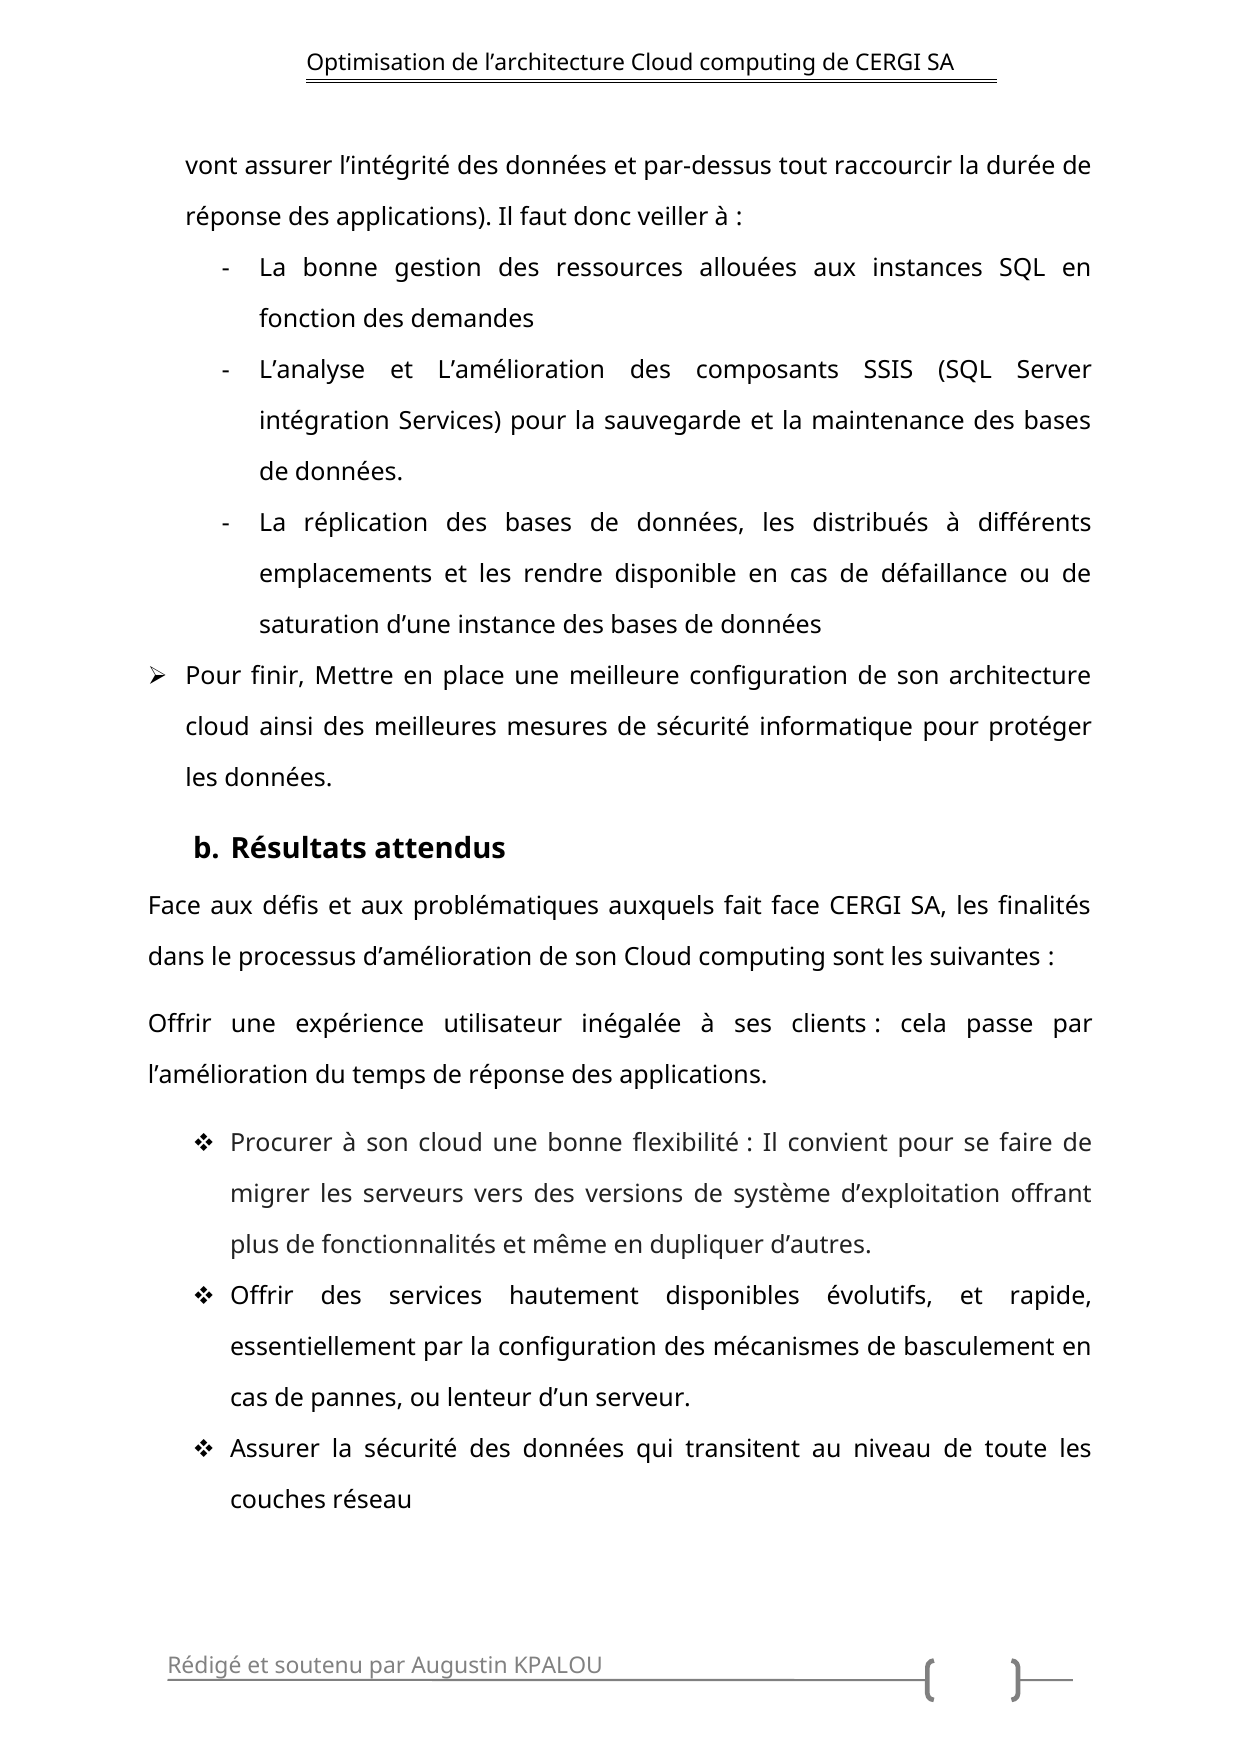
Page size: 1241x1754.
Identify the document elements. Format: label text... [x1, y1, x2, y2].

list L’analyse et L’amélioration des composants SSIS (SQL Server intégration Services) pour la sauvegarde et la maintenance des bases de données. [221, 352, 1093, 488]
list Procurer à son cloud une bonne flexibilité : Il convient pour se faire de migrer les serveurs vers des versions de système d’exploitation offrant plus de fonctionnalités et même en dupliquer d’autres. [192, 1125, 1093, 1261]
list La réplication des bases de données, les distribués à différents emplacements et les rendre disponible en cas de défaillance ou de saturation d’une instance des bases de données [221, 505, 1093, 641]
list La bonne gestion des ressources allouées aux instances SQL en fonction des demandes [221, 250, 1093, 335]
subtitle Résultats attendus [193, 828, 1093, 867]
text Face aux défis et aux problématiques auxquels fait face CERGI SA, les finalités dans le processus d’amélioration de son Cloud computing sont les suivantes : [148, 887, 1093, 972]
list Offrir des services hautement disponibles évolutifs, et rapide, essentiellement par la configuration des mécanismes de basculement en cas de pannes, ou lenteur d’un serveur. [192, 1278, 1093, 1414]
list Assurer la sécurité des données qui transitent au niveau de toute les couches réseau [192, 1431, 1093, 1516]
list Pour finir, Mettre en place une meilleure configuration de son architecture cloud ainsi des meilleures mesures de sécurité informatique pour protéger les données. [148, 658, 1093, 794]
text Offrir une expérience utilisateur inégalée à ses clients : cela passe par l’amélioration du temps de réponse des applications. [148, 1006, 1093, 1091]
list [148, 148, 1093, 233]
